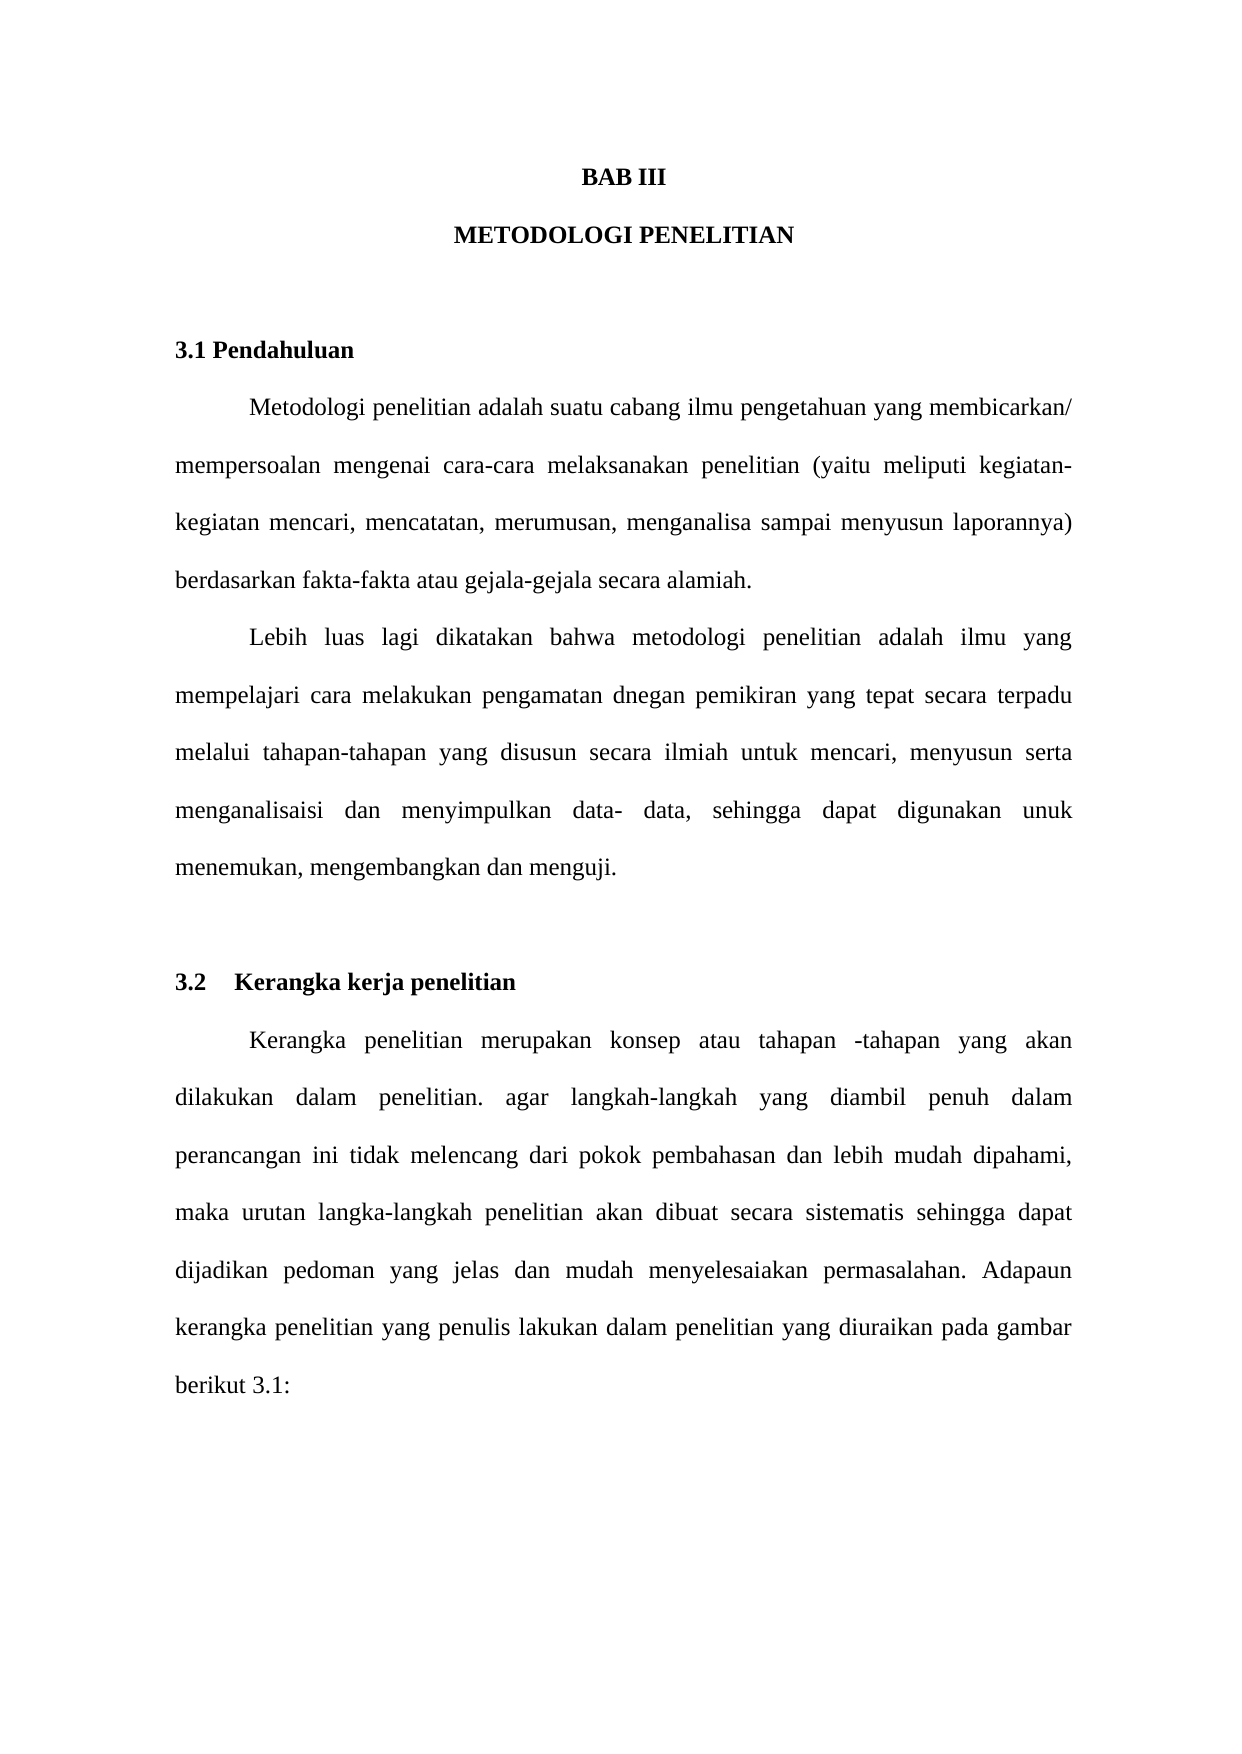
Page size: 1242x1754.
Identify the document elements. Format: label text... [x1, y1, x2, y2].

text Lebih luas lagi dikatakan bahwa metodologi penelitian adalah ilmu yang mempelajari cara melakukan pengamatan dnegan pemikiran yang tepat secara terpadu melalui tahapan-tahapan yang disusun secara ilmiah untuk mencari, menyusun serta menganalisaisi dan menyimpulkan data- data, sehingga dapat digunakan unuk menemukan, mengembangkan dan menguji. [175, 622, 1073, 881]
list Pendahuluan [175, 335, 1073, 364]
text Kerangka penelitian merupakan konsep atau tahapan -tahapan yang akan dilakukan dalam penelitian. agar langkah-langkah yang diambil penuh dalam perancangan ini tidak melencang dari pokok pembahasan dan lebih mudah dipahami, maka urutan langka-langkah penelitian akan dibuat secara sistematis sehingga dapat dijadikan pedoman yang jelas dan mudah menyelesaiakan permasalahan. Adapaun kerangka penelitian yang penulis lakukan dalam penelitian yang diuraikan pada gambar berikut 3.1: [175, 1025, 1073, 1399]
text METODOLOGI PENELITIAN [175, 220, 1073, 249]
text Metodologi penelitian adalah suatu cabang ilmu pengetahuan yang membicarkan/ mempersoalan mengenai cara-cara melaksanakan penelitian (yaitu meliputi kegiatan-kegiatan mencari, mencatatan, merumusan, menganalisa sampai menyusun laporannya) berdasarkan fakta-fakta atau gejala-gejala secara alamiah. [175, 392, 1073, 594]
subtitle BAB III [175, 162, 1073, 191]
list Kerangka kerja penelitian [175, 967, 1073, 996]
